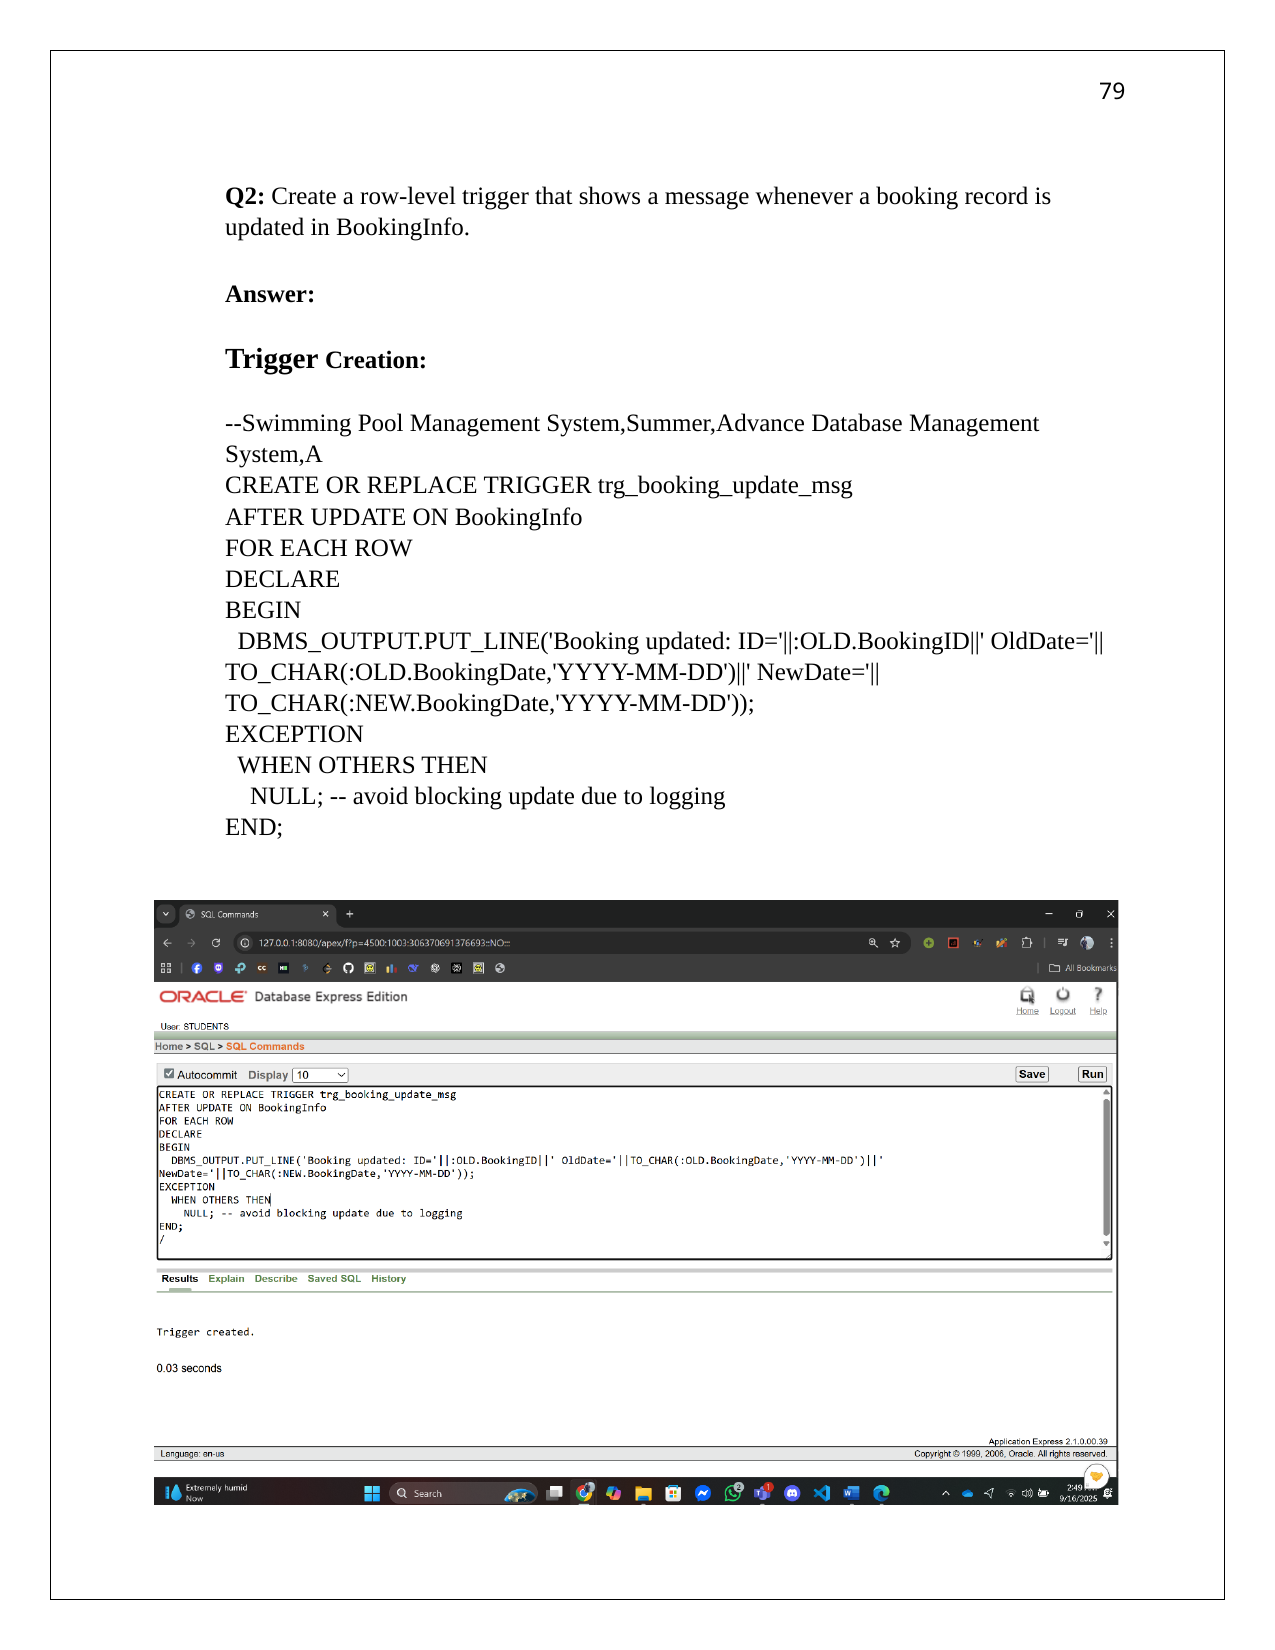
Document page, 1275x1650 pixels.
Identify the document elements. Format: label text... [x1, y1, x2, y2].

list AFTER UPDATE ON BookingInfo [225, 502, 1125, 530]
list WHEN OTHERS THEN [225, 750, 1125, 779]
list DECLARE [225, 564, 1125, 592]
list Q2: Create a row-level trigger that shows a message whenever a booking record is updated in BookingInfo. [225, 181, 1125, 241]
list EXCEPTION [225, 719, 1125, 748]
list FOR EACH ROW [225, 533, 1125, 561]
list NULL; -- avoid blocking update due to logging [225, 781, 1125, 810]
list DBMS_OUTPUT.PUT_LINE('Booking updated: ID='||:OLD.BookingID||' OldDate='||TO_CHAR(:OLD.BookingDate,'YYYY-MM-DD')||' NewDate='||TO_CHAR(:NEW.BookingDate,'YYYY-MM-DD')); [225, 626, 1125, 717]
list Trigger Creation: [225, 341, 1125, 375]
list END; [225, 812, 1125, 841]
list CREATE OR REPLACE TRIGGER trg_booking_update_msg [225, 471, 1125, 499]
list --Swimming Pool Management System,Summer,Advance Database Management System,A [225, 408, 1125, 468]
picture [152, 900, 1117, 1503]
list BEGIN [225, 595, 1125, 623]
list Answer: [225, 279, 1125, 308]
